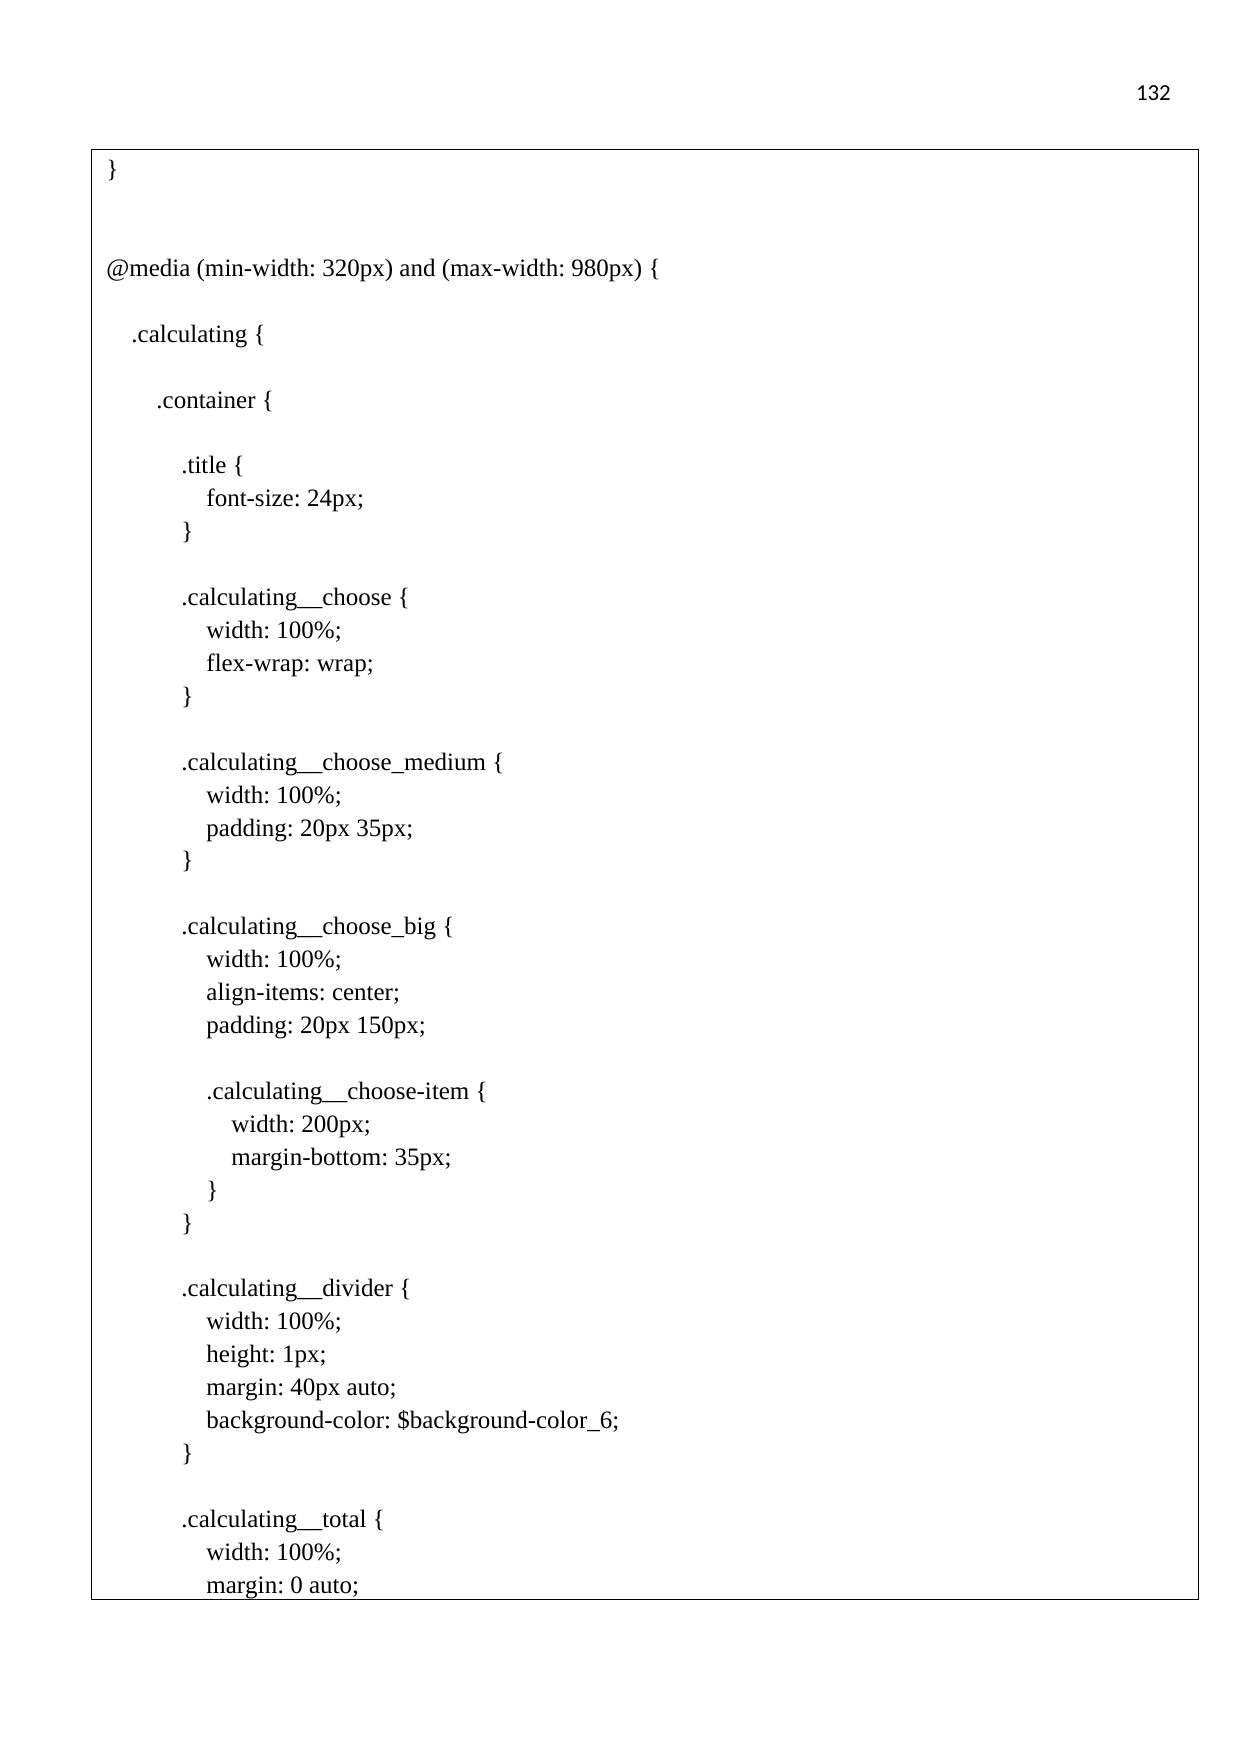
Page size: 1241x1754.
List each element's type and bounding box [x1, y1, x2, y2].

table_header [92, 150, 1198, 1598]
